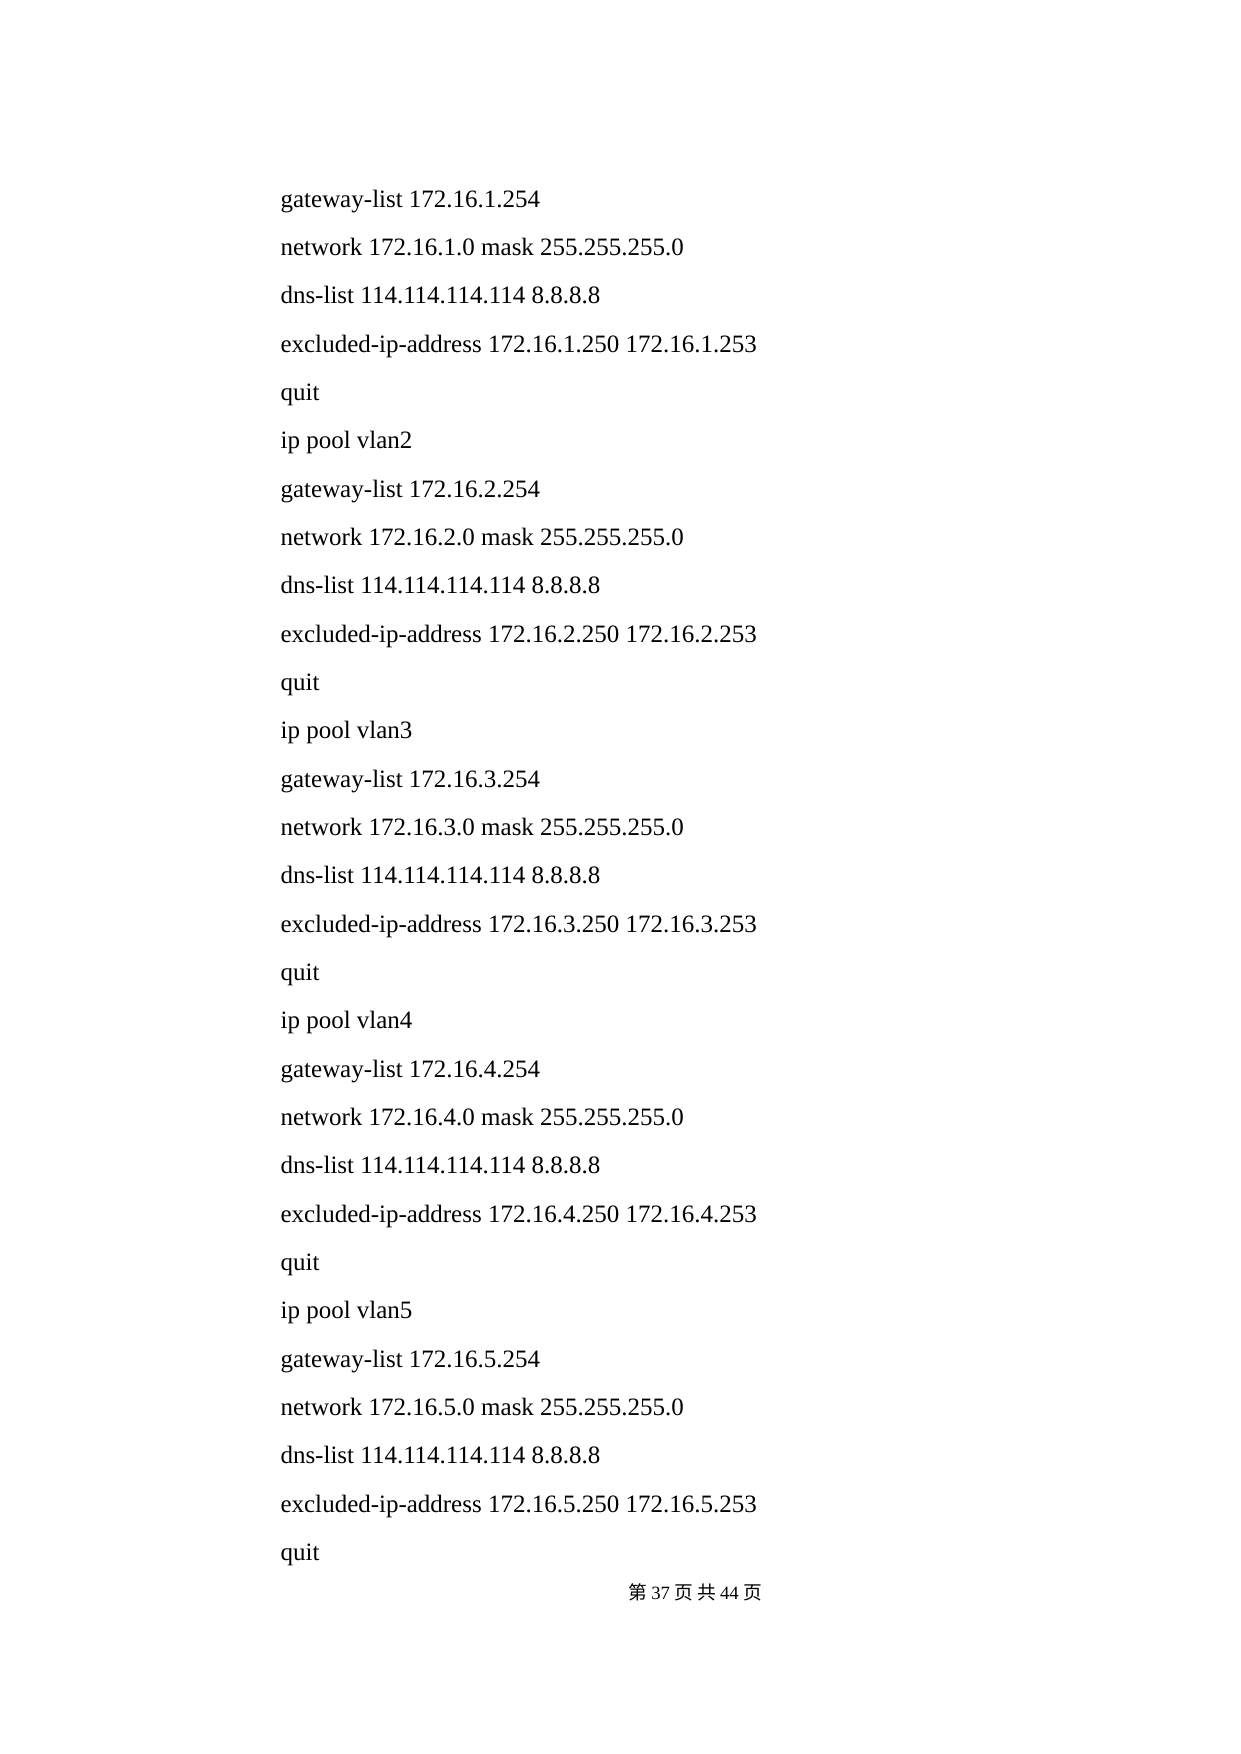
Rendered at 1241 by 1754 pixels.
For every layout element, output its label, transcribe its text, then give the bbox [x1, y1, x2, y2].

text excluded-ip-address 172.16.4.250 172.16.4.253 [230, 1196, 1122, 1230]
text dns-list 114.114.114.114 8.8.8.8 [230, 568, 1122, 602]
text excluded-ip-address 172.16.2.250 172.16.2.253 [230, 616, 1122, 650]
text gateway-list 172.16.4.254 [230, 1051, 1122, 1085]
text gateway-list 172.16.5.254 [230, 1341, 1122, 1375]
text network 172.16.2.0 mask 255.255.255.0 [230, 519, 1122, 553]
text dns-list 114.114.114.114 8.8.8.8 [230, 278, 1122, 312]
text dns-list 114.114.114.114 8.8.8.8 [230, 1438, 1122, 1472]
text ip pool vlan3 [230, 713, 1122, 747]
text quit [230, 954, 1122, 988]
text gateway-list 172.16.3.254 [230, 761, 1122, 795]
text gateway-list 172.16.2.254 [230, 471, 1122, 505]
text excluded-ip-address 172.16.5.250 172.16.5.253 [230, 1486, 1122, 1520]
text quit [230, 1534, 1122, 1568]
text dns-list 114.114.114.114 8.8.8.8 [230, 858, 1122, 892]
text quit [230, 374, 1122, 408]
text dns-list 114.114.114.114 8.8.8.8 [230, 1148, 1122, 1182]
text ip pool vlan2 [230, 423, 1122, 457]
text network 172.16.4.0 mask 255.255.255.0 [230, 1099, 1122, 1133]
text quit [230, 664, 1122, 698]
text excluded-ip-address 172.16.1.250 172.16.1.253 [230, 326, 1122, 360]
text network 172.16.3.0 mask 255.255.255.0 [230, 809, 1122, 843]
text ip pool vlan4 [230, 1003, 1122, 1037]
text gateway-list 172.16.1.254 [230, 181, 1122, 215]
text excluded-ip-address 172.16.3.250 172.16.3.253 [230, 906, 1122, 940]
text network 172.16.1.0 mask 255.255.255.0 [230, 229, 1122, 263]
text quit [230, 1244, 1122, 1278]
text network 172.16.5.0 mask 255.255.255.0 [230, 1389, 1122, 1423]
text ip pool vlan5 [230, 1293, 1122, 1327]
